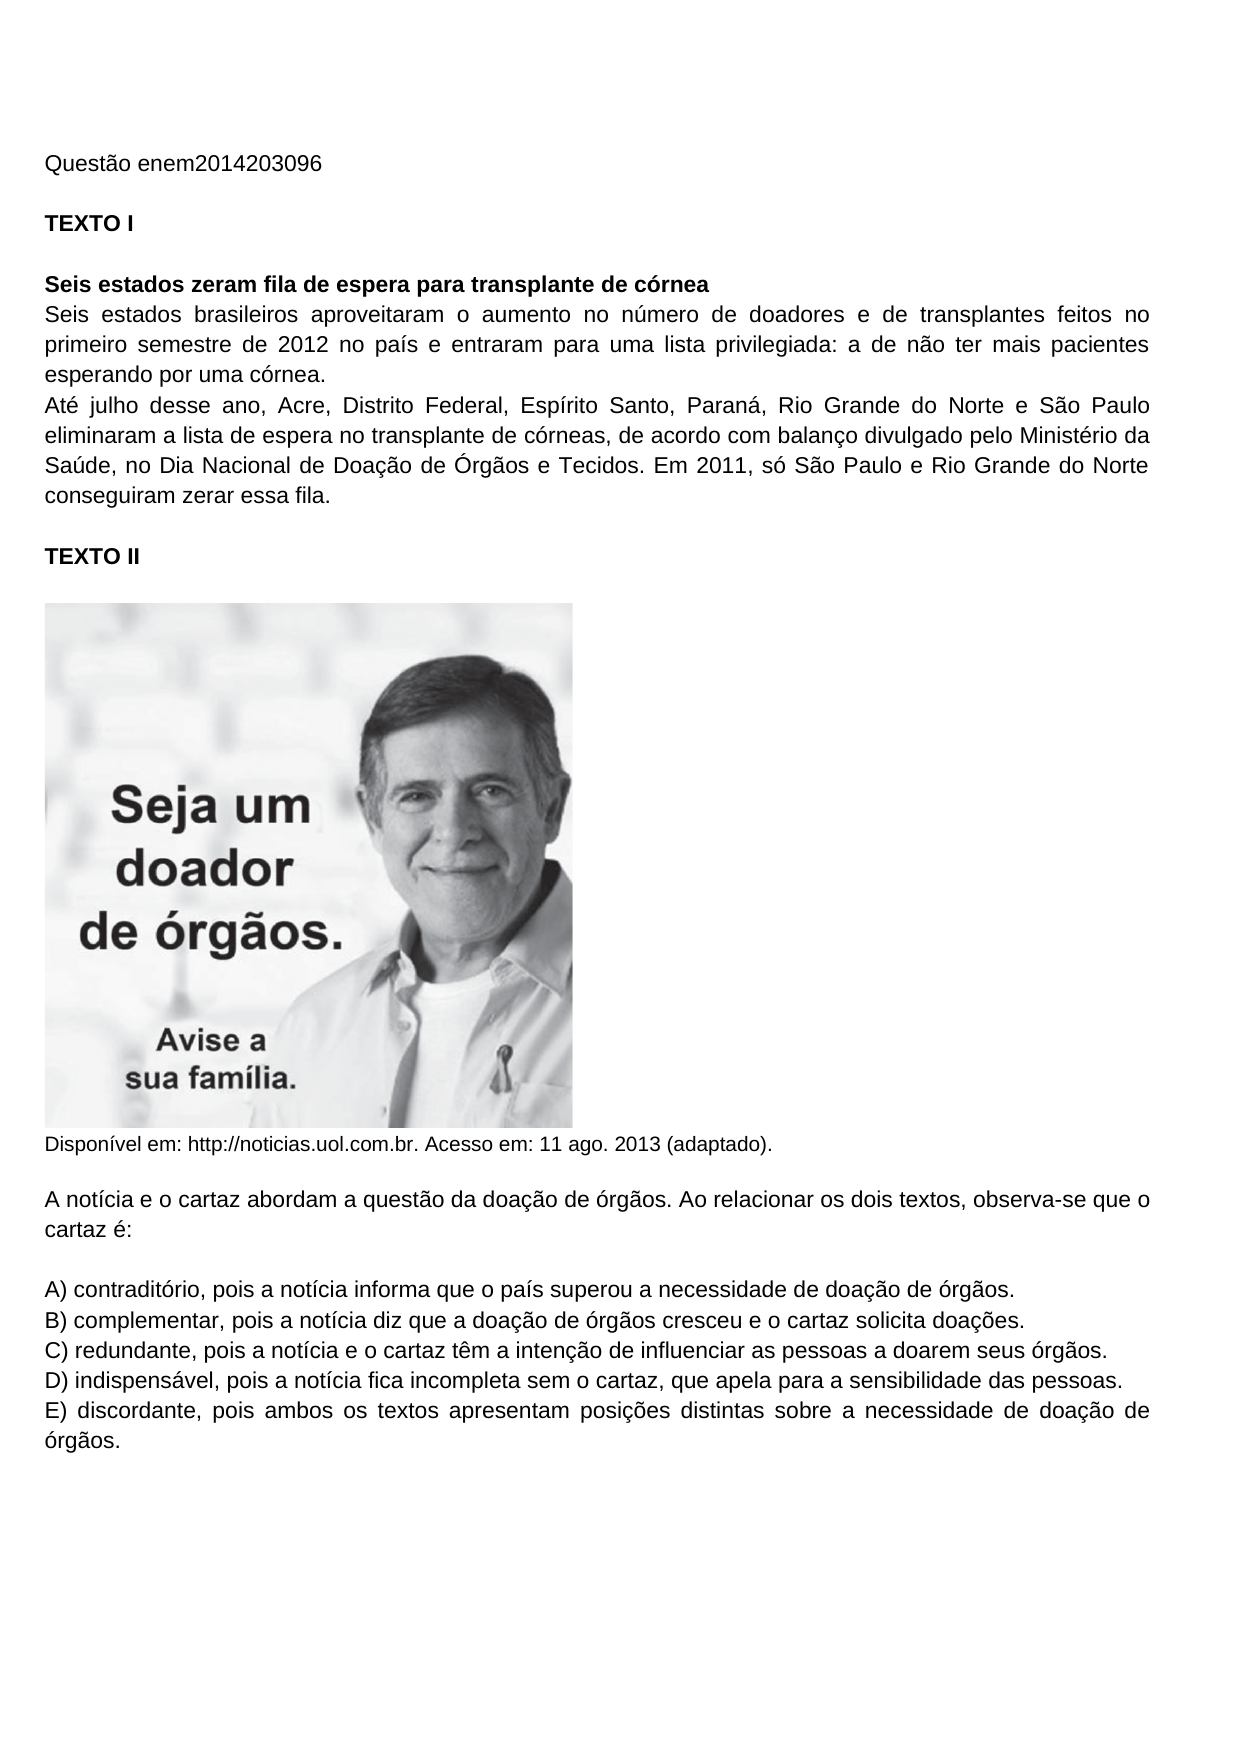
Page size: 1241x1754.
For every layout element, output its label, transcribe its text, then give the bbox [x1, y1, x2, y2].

text Disponível em: http://noticias.uol.com.br. Acesso em: 11 ago. 2013 (adaptado). [44, 1132, 1151, 1156]
text A notícia e o cartaz abordam a questão da doação de órgãos. Ao relacionar os dois textos, observa-se que o [44, 1186, 1151, 1212]
text A) contraditório, pois a notícia informa que o país superou a necessidade de doação de órgãos. [44, 1276, 1151, 1303]
text E) discordante, pois ambos os textos apresentam posições distintas sobre a necessidade de doação de órgãos. [44, 1397, 1151, 1454]
text Seis estados zeram fila de espera para transplante de córnea [44, 271, 1151, 297]
text Questão enem2014203096 [44, 150, 1151, 176]
text D) indispensável, pois a notícia fica incompleta sem o cartaz, que apela para a sensibilidade das pessoas. [44, 1367, 1151, 1393]
text TEXTO I [44, 210, 1151, 237]
picture [44, 603, 574, 1128]
text cartaz é: [44, 1216, 1151, 1242]
text Seis estados brasileiros aproveitaram o aumento no número de doadores e de transplantes feitos no primeiro semestre de 2012 no país e entraram para uma lista privilegiada: a de não ter mais pacientes esperando por uma córnea. [44, 301, 1151, 388]
text B) complementar, pois a notícia diz que a doação de órgãos cresceu e o cartaz solicita doações. [44, 1307, 1151, 1333]
text C) redundante, pois a notícia e o cartaz têm a intenção de influenciar as pessoas a doarem seus órgãos. [44, 1337, 1151, 1363]
text TEXTO II [44, 543, 1151, 569]
text Até julho desse ano, Acre, Distrito Federal, Espírito Santo, Paraná, Rio Grande do Norte e São Paulo eliminaram a lista de espera no transplante de córneas, de acordo com balanço divulgado pelo Ministério da Saúde, no Dia Nacional de Doação de Órgãos e Tecidos. Em 2011, só São Paulo e Rio Grande do Norte conseguiram zerar essa fila. [44, 392, 1151, 509]
